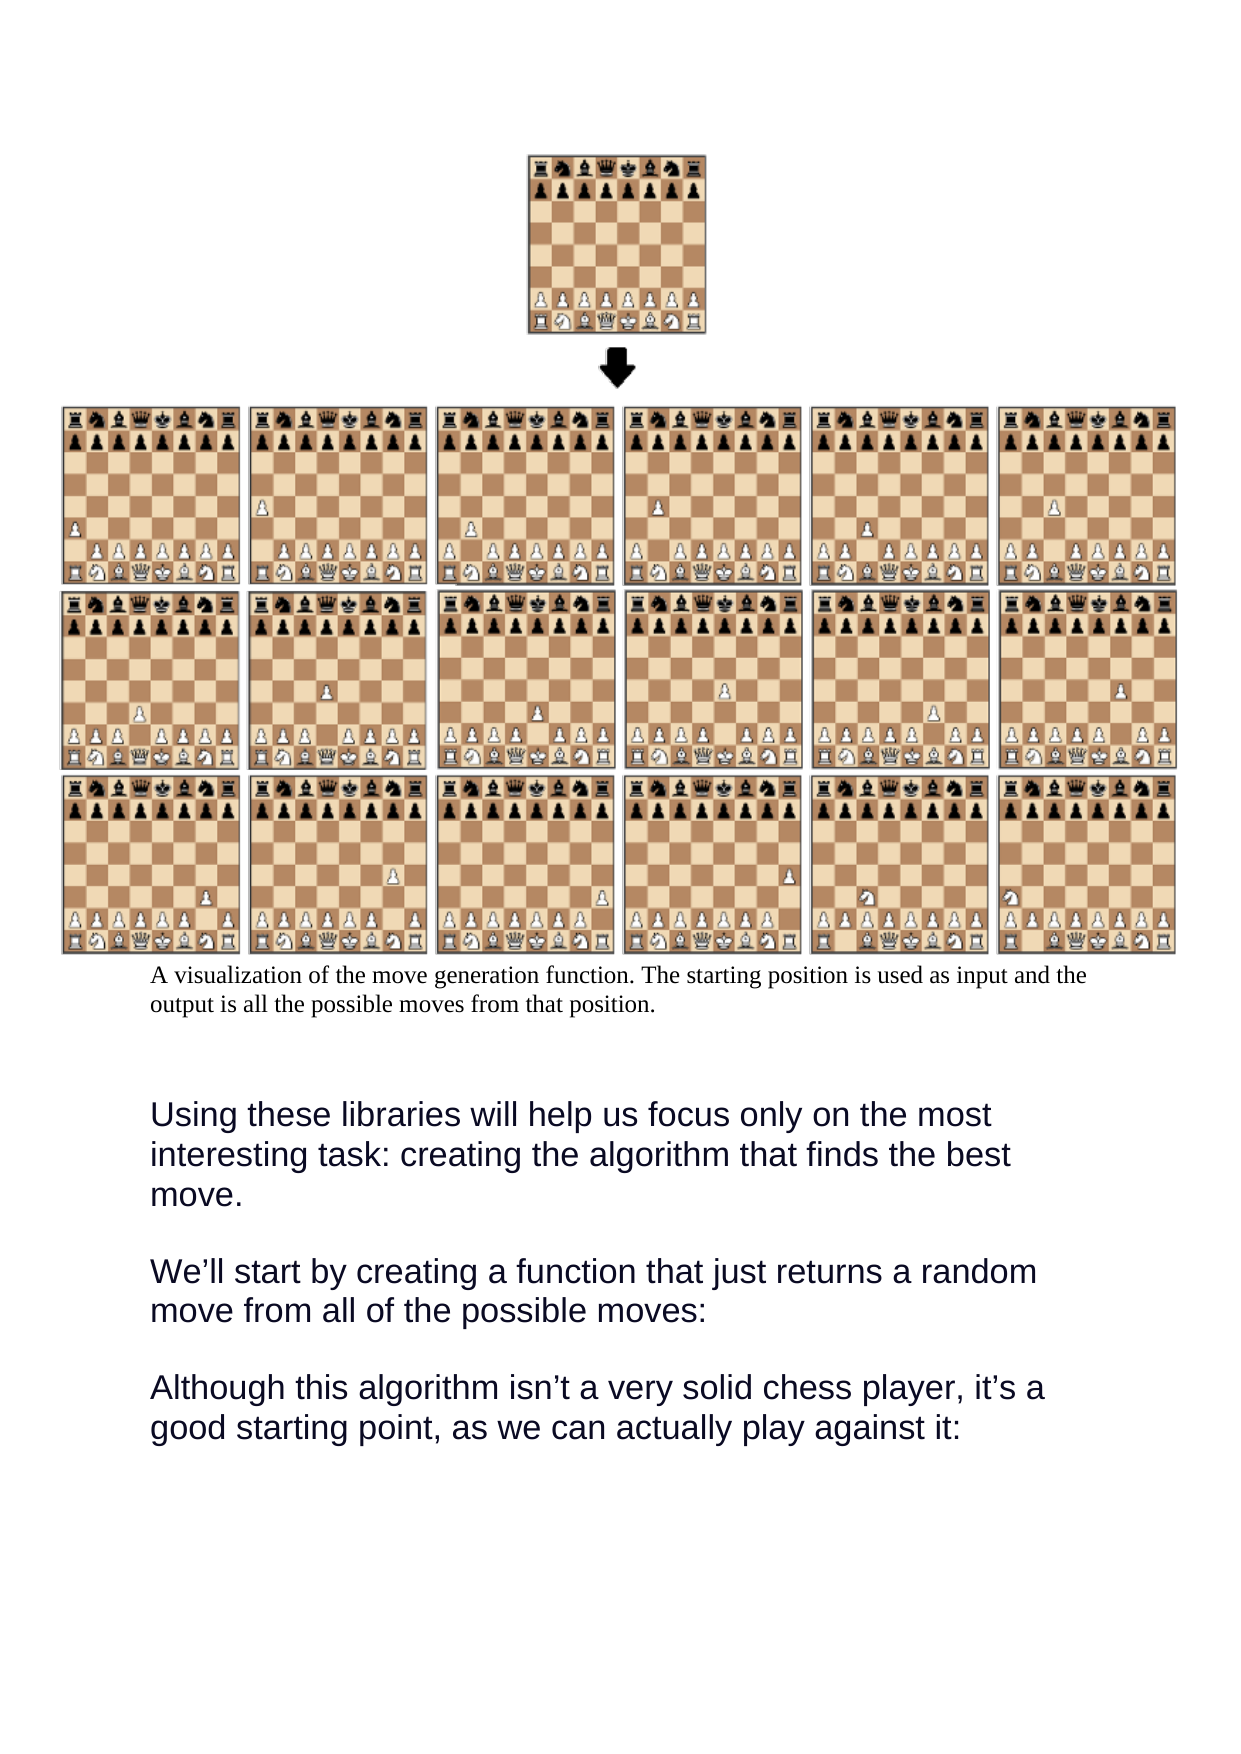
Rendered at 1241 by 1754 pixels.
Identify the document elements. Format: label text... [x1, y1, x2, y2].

text We’ll start by creating a function that just returns a random move from all of the possible moves: [150, 1251, 1090, 1330]
text Using these libraries will help us focus only on the most interesting task: creating the algorithm that finds the best move. [150, 1094, 1090, 1213]
picture [53, 150, 1187, 960]
text A visualization of the move generation function. The starting position is used as input and the output is all the possible moves from that position. [150, 960, 1090, 1017]
text Although this algorithm isn’t a very solid chess player, it’s a good starting point, as we can actually play against it: [150, 1367, 1090, 1447]
